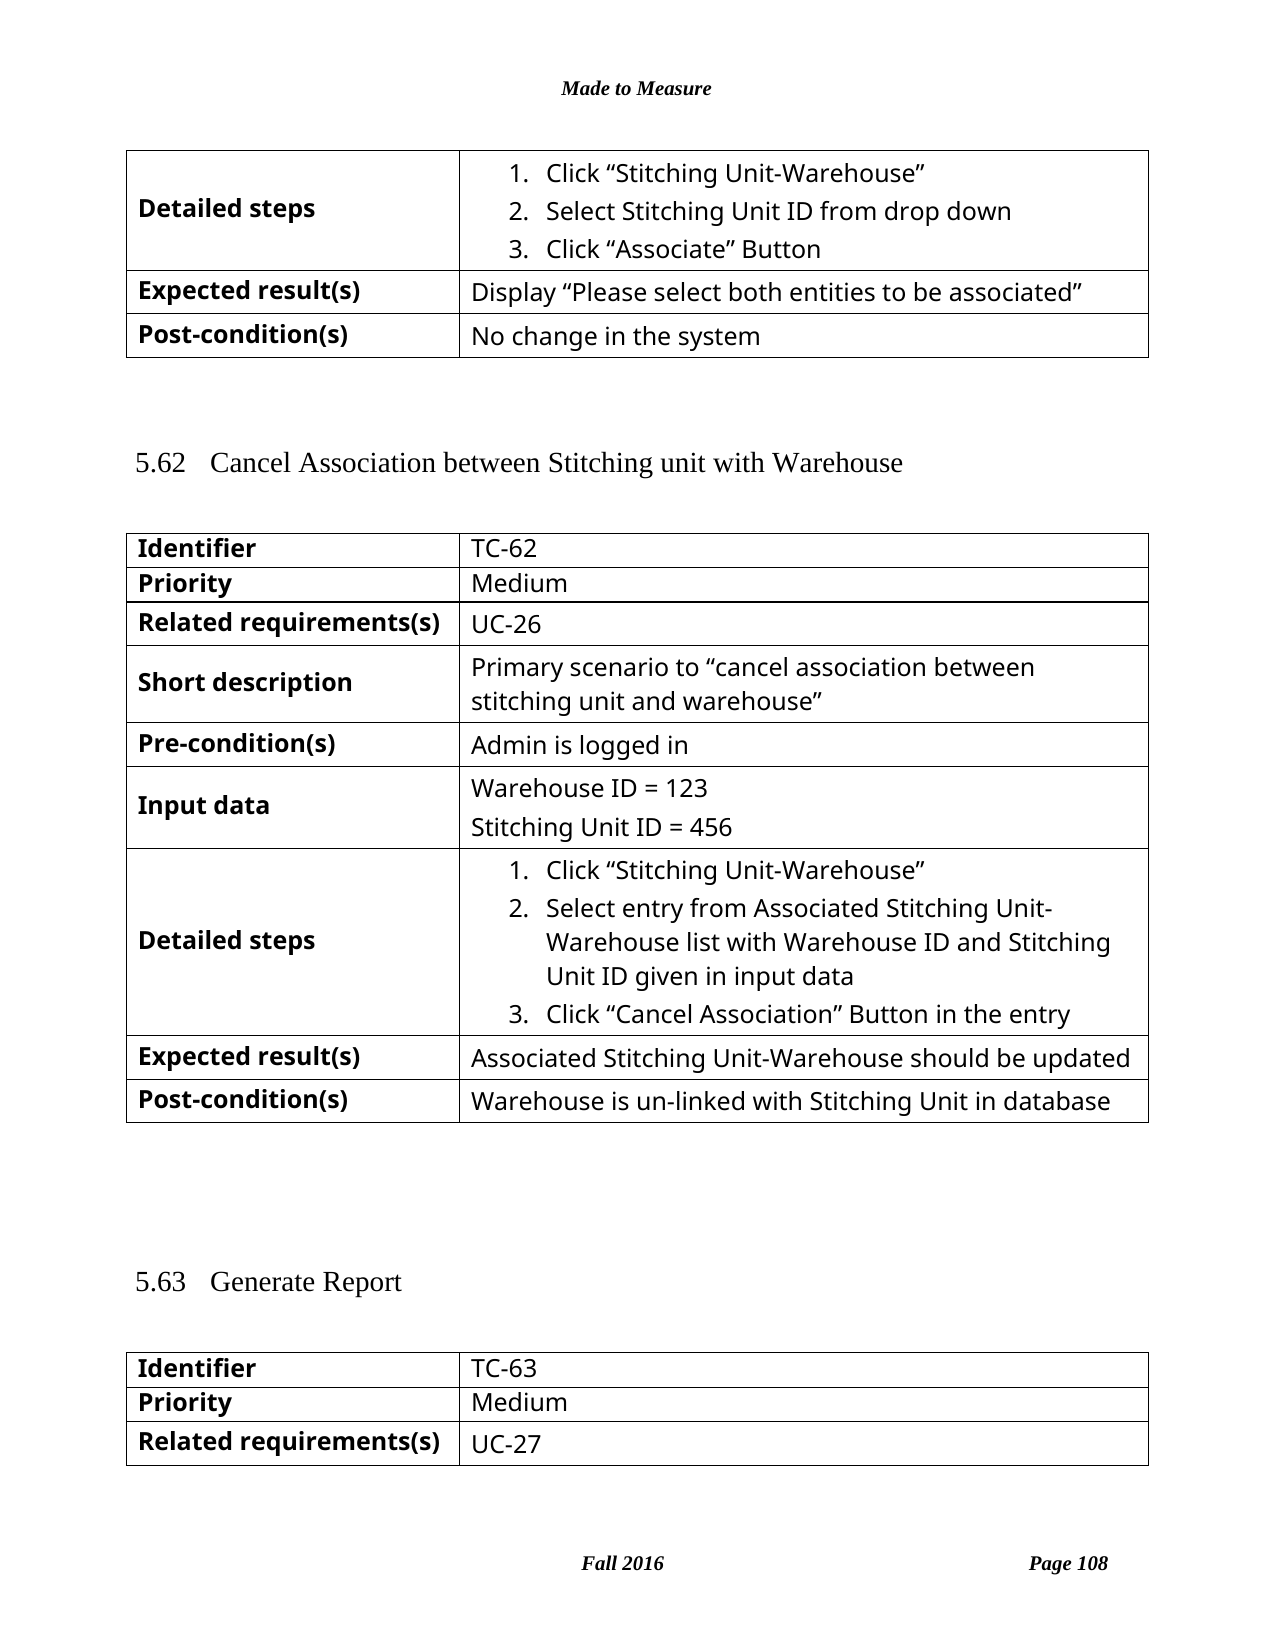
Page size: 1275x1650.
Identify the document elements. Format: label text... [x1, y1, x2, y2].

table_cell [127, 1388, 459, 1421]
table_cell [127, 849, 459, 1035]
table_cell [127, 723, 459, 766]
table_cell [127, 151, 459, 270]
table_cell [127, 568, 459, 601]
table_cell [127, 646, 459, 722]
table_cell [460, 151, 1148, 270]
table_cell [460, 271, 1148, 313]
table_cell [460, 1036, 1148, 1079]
subtitle Generate Report [135, 1264, 1140, 1298]
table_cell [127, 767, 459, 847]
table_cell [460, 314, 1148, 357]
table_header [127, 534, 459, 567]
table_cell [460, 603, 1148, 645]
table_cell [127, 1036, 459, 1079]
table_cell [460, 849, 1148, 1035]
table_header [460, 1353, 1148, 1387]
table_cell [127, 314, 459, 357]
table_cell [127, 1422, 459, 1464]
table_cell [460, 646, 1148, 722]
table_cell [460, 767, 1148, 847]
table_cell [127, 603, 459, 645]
subtitle Cancel Association between Stitching unit with Warehouse [135, 445, 1140, 478]
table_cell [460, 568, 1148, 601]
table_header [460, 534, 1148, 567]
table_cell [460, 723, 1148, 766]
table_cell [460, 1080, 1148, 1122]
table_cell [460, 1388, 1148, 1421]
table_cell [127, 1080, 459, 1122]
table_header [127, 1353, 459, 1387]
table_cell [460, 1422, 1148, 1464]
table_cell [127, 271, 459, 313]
